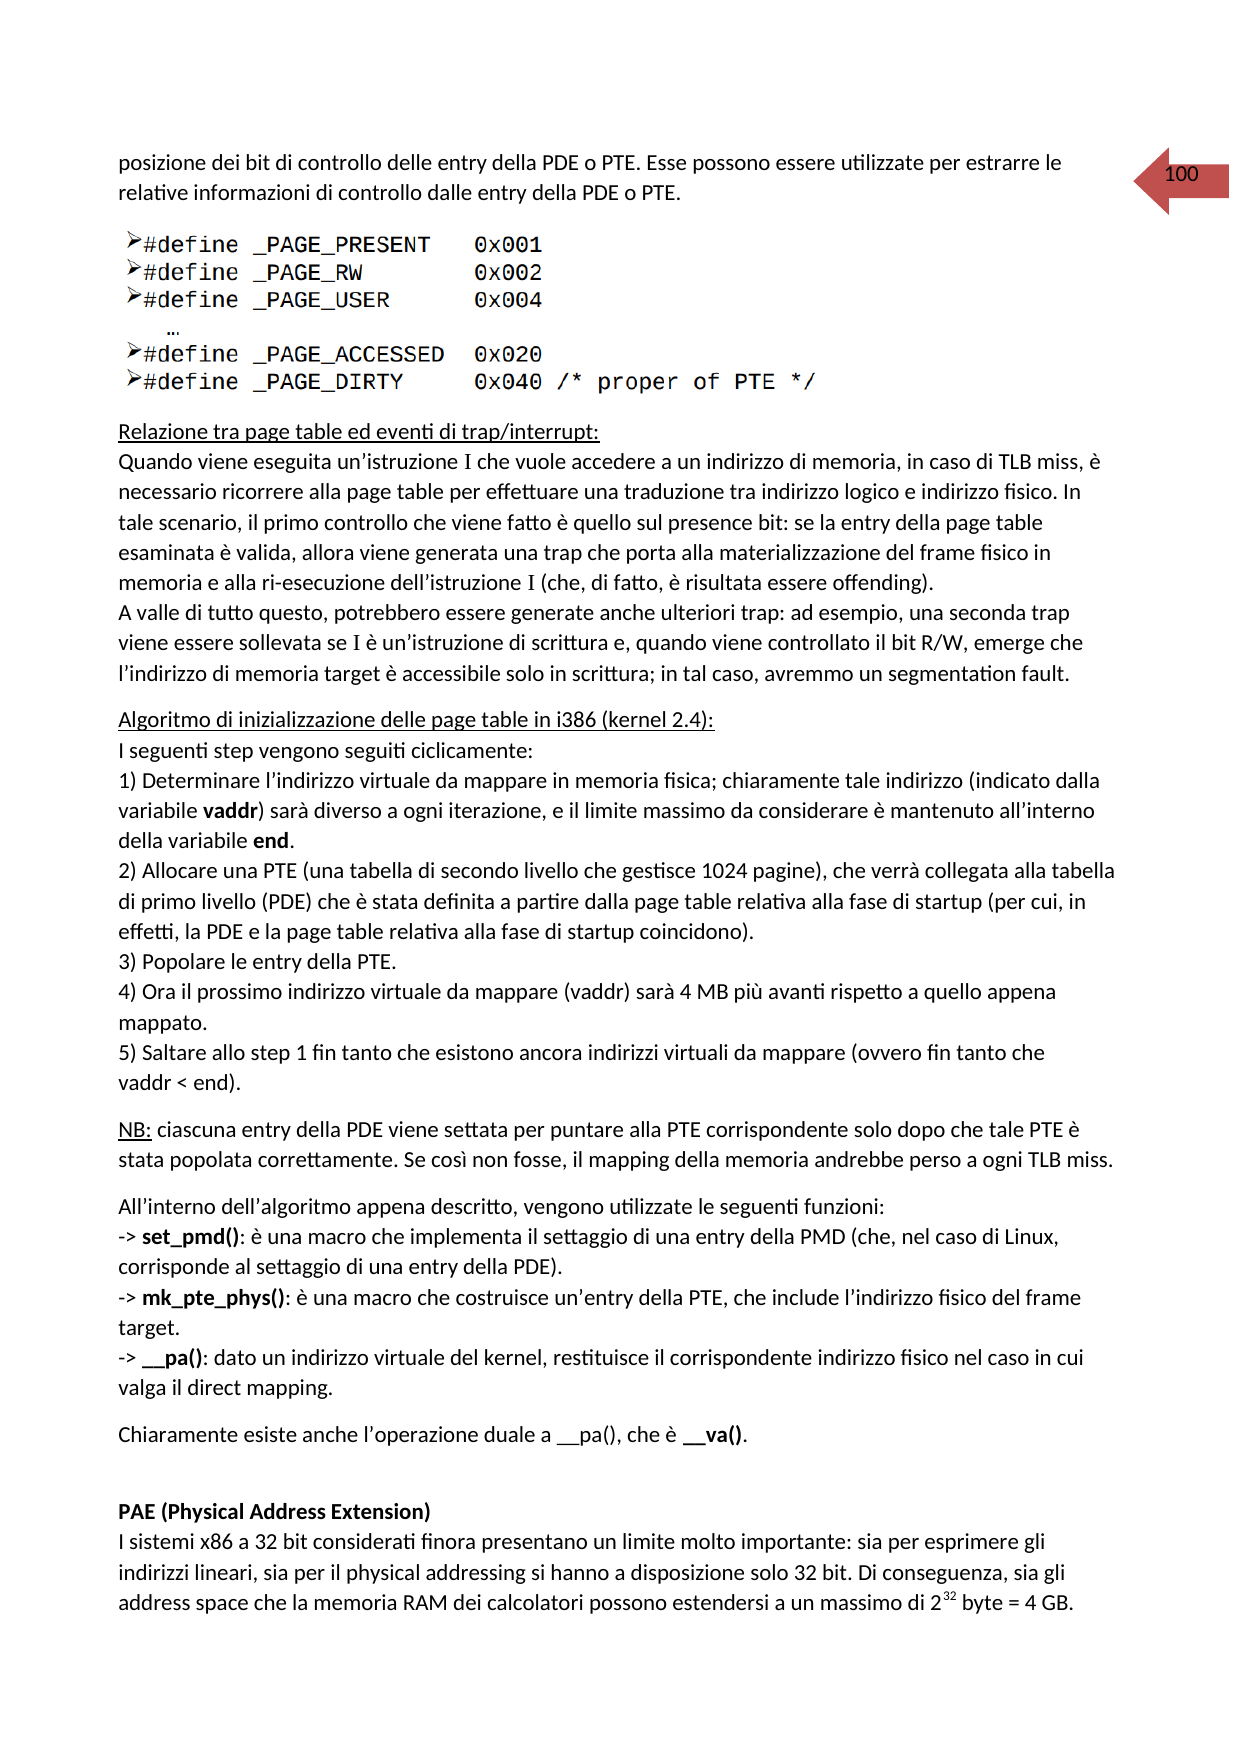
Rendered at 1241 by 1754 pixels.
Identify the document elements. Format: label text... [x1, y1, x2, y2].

text NB: ciascuna entry della PDE viene settata per puntare alla PTE corrispondente solo dopo che tale PTE è stata popolata correttamente. Se così non fosse, il mapping della memoria andrebbe perso a ogni TLB miss. [118, 1115, 1122, 1173]
text Algoritmo di inizializzazione delle page table in i386 (kernel 2.4): I seguenti step vengono seguiti ciclicamente: 1) Determinare l’indirizzo virtuale da mappare in memoria fisica; chiaramente tale indirizzo (indicato dalla variabile vaddr) sarà diverso a ogni iterazione, e il limite massimo da considerare è mantenuto all’interno della variabile end. 2) Allocare una PTE (una tabella di secondo livello che gestisce 1024 pagine), che verrà collegata alla tabella di primo livello (PDE) che è stata definita a partire dalla page table relativa alla fase di startup (per cui, in effetti, la PDE e la page table relativa alla fase di startup coincidono). 3) Popolare le entry della PTE. 4) Ora il prossimo indirizzo virtuale da mappare (vaddr) sarà 4 MB più avanti rispetto a quello appena mappato. 5) Saltare allo step 1 fin tanto che esistono ancora indirizzi virtuali da mappare (ovvero fin tanto che vaddr < end). [118, 706, 1122, 1096]
text All’interno dell’algoritmo appena descritto, vengono utilizzate le seguenti funzioni: -> set_pmd(): è una macro che implementa il settaggio di una entry della PMD (che, nel caso di Linux, corrisponde al settaggio di una entry della PDE). -> mk_pte_phys(): è una macro che costruisce un’entry della PTE, che include l’indirizzo fisico del frame target. -> __pa(): dato un indirizzo virtuale del kernel, restituisce il corrispondente indirizzo fisico nel caso in cui valga il direct mapping. [118, 1192, 1122, 1401]
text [118, 1467, 1122, 1616]
text Chiaramente esiste anche l’operazione duale a __pa(), che è __va(). [118, 1420, 1122, 1448]
text Relazione tra page table ed eventi di trap/interrupt: Quando viene eseguita un’istruzione I che vuole accedere a un indirizzo di memoria, in caso di TLB miss, è necessario ricorrere alla page table per effettuare una traduzione tra indirizzo logico e indirizzo fisico. In tale scenario, il primo controllo che viene fatto è quello sul presence bit: se la entry della page table esaminata è valida, allora viene generata una trap che porta alla materializzazione del frame fisico in memoria e alla ri-esecuzione dell’istruzione I (che, di fatto, è risultata essere offending). A valle di tutto questo, potrebbero essere generate anche ulteriori trap: ad esempio, una seconda trap viene essere sollevata se I è un’istruzione di scrittura e, quando viene controllato il bit R/W, emerge che l’indirizzo di memoria target è accessibile solo in scrittura; in tal caso, avremmo un segmentation fault. [118, 417, 1122, 687]
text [118, 148, 1122, 206]
picture [118, 224, 824, 399]
